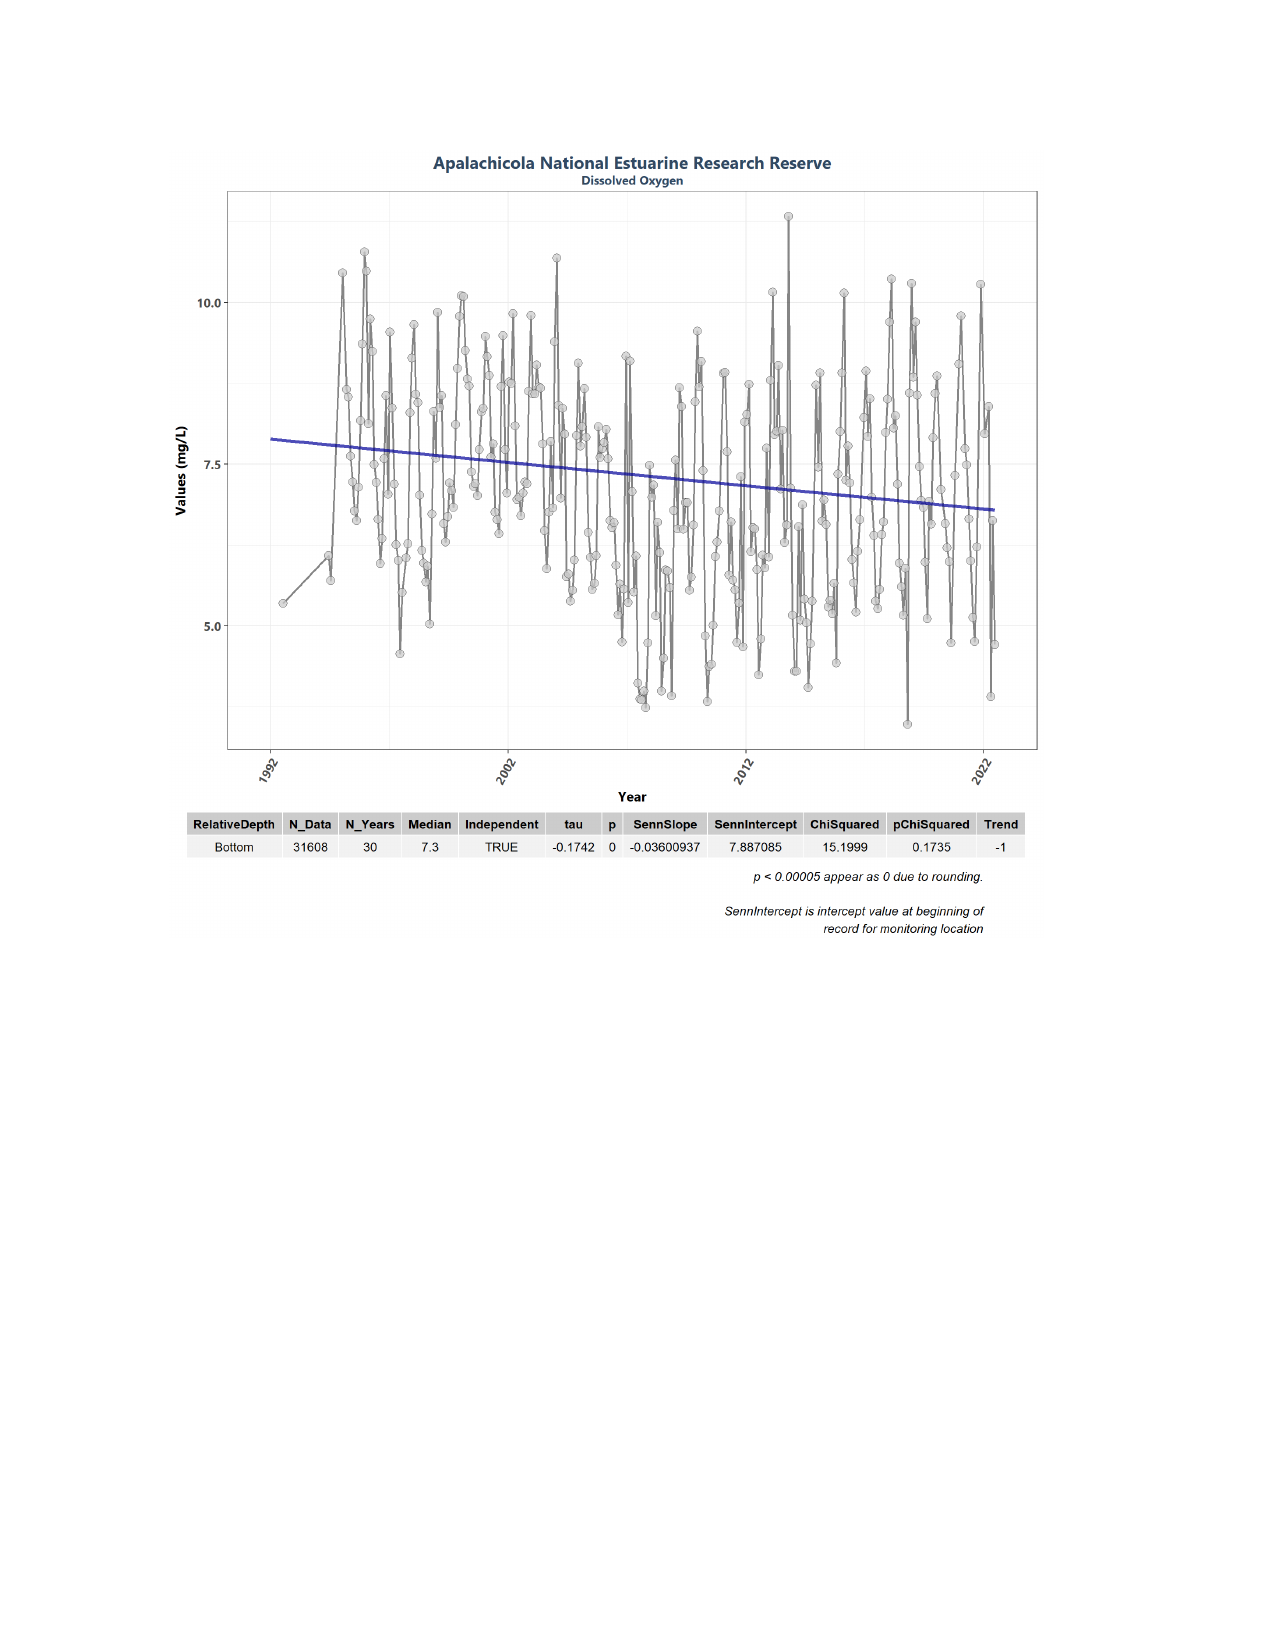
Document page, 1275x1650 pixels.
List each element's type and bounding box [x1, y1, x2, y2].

picture [168, 150, 1044, 938]
